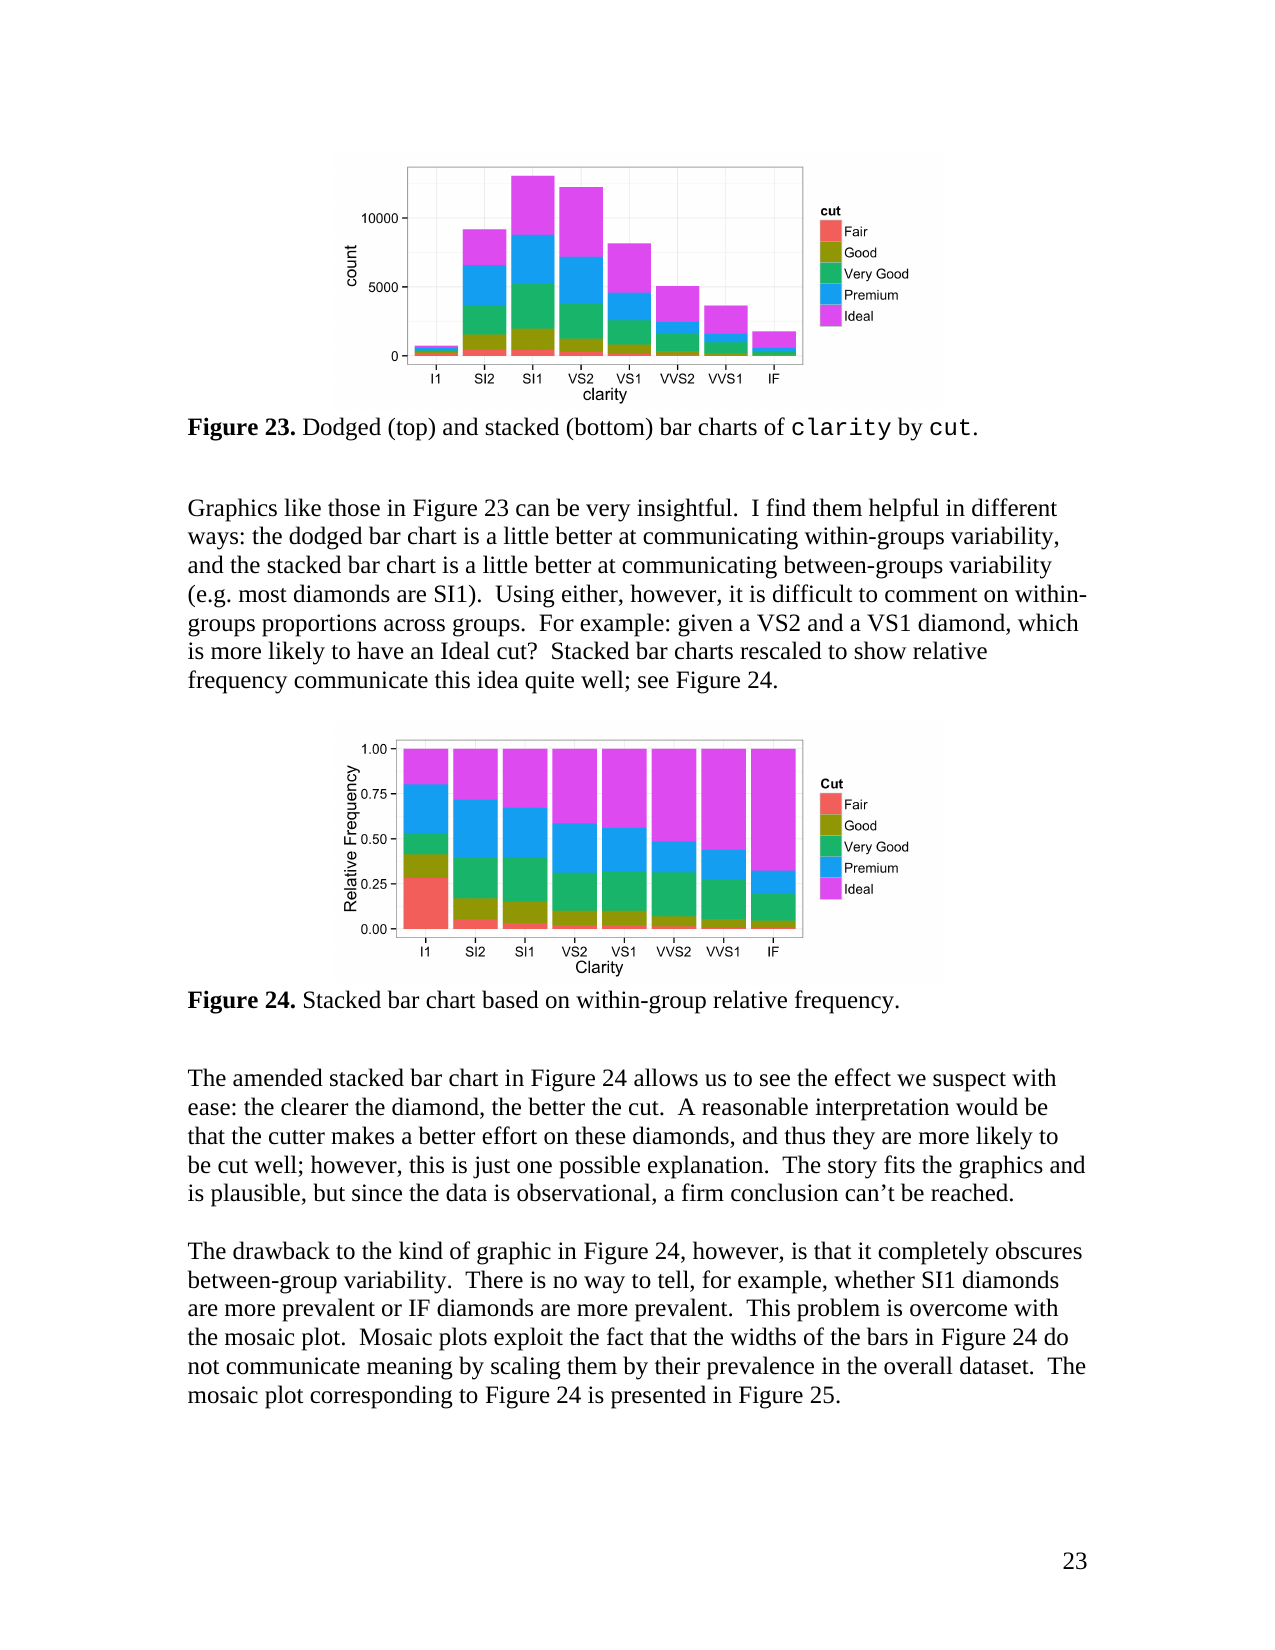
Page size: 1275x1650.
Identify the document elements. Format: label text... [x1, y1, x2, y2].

picture [331, 722, 944, 986]
text Graphics like those in Figure 22 can be very insightful. I find them helpful in different ways: the dodged bar chart is a little better at communicating within-groups variability, and the stacked bar chart is a little better at communicating between-groups variability (e.g. most diamonds are SI1). Using either, however, it is difficult to comment on within-groups proportions across groups. For example: given a VS2 and a VS1 diamond, which is more likely to have an Ideal cut? Stacked bar charts rescaled to show relative frequency communicate this idea quite well; see Figure 23. [187, 493, 1087, 694]
text Figure 24. Stacked bar chart based on within-group relative frequency. [187, 985, 1087, 1014]
text Figure 23. Dodged (top) and stacked (bottom) bar charts of clarity by cut. [187, 412, 1087, 443]
text The amended stacked bar chart in Figure 23 allows us to see the effect we suspect with ease: the clearer the diamond, the better the cut. A reasonable interpretation would be that the cutter makes a better effort on these diamonds, and thus they are more likely to be cut well; however, this is just one possible explanation. The story fits the graphics and is plausible, but since the data is observational, a firm conclusion can’t be reached. [187, 1063, 1087, 1207]
picture [331, 150, 944, 413]
text The drawback to the kind of graphic in Figure 23, however, is that it completely obscures between-group variability. There is no way to tell, for example, whether SI1 diamonds are more prevalent or IF diamonds are more prevalent. This problem is overcome with the mosaic plot. Mosaic plots exploit the fact that the widths of the bars in Figure 23 do not communicate meaning by scaling them by their prevalence in the overall dataset. The mosaic plot corresponding to Figure 23 is presented in Figure 24. [187, 1236, 1087, 1408]
